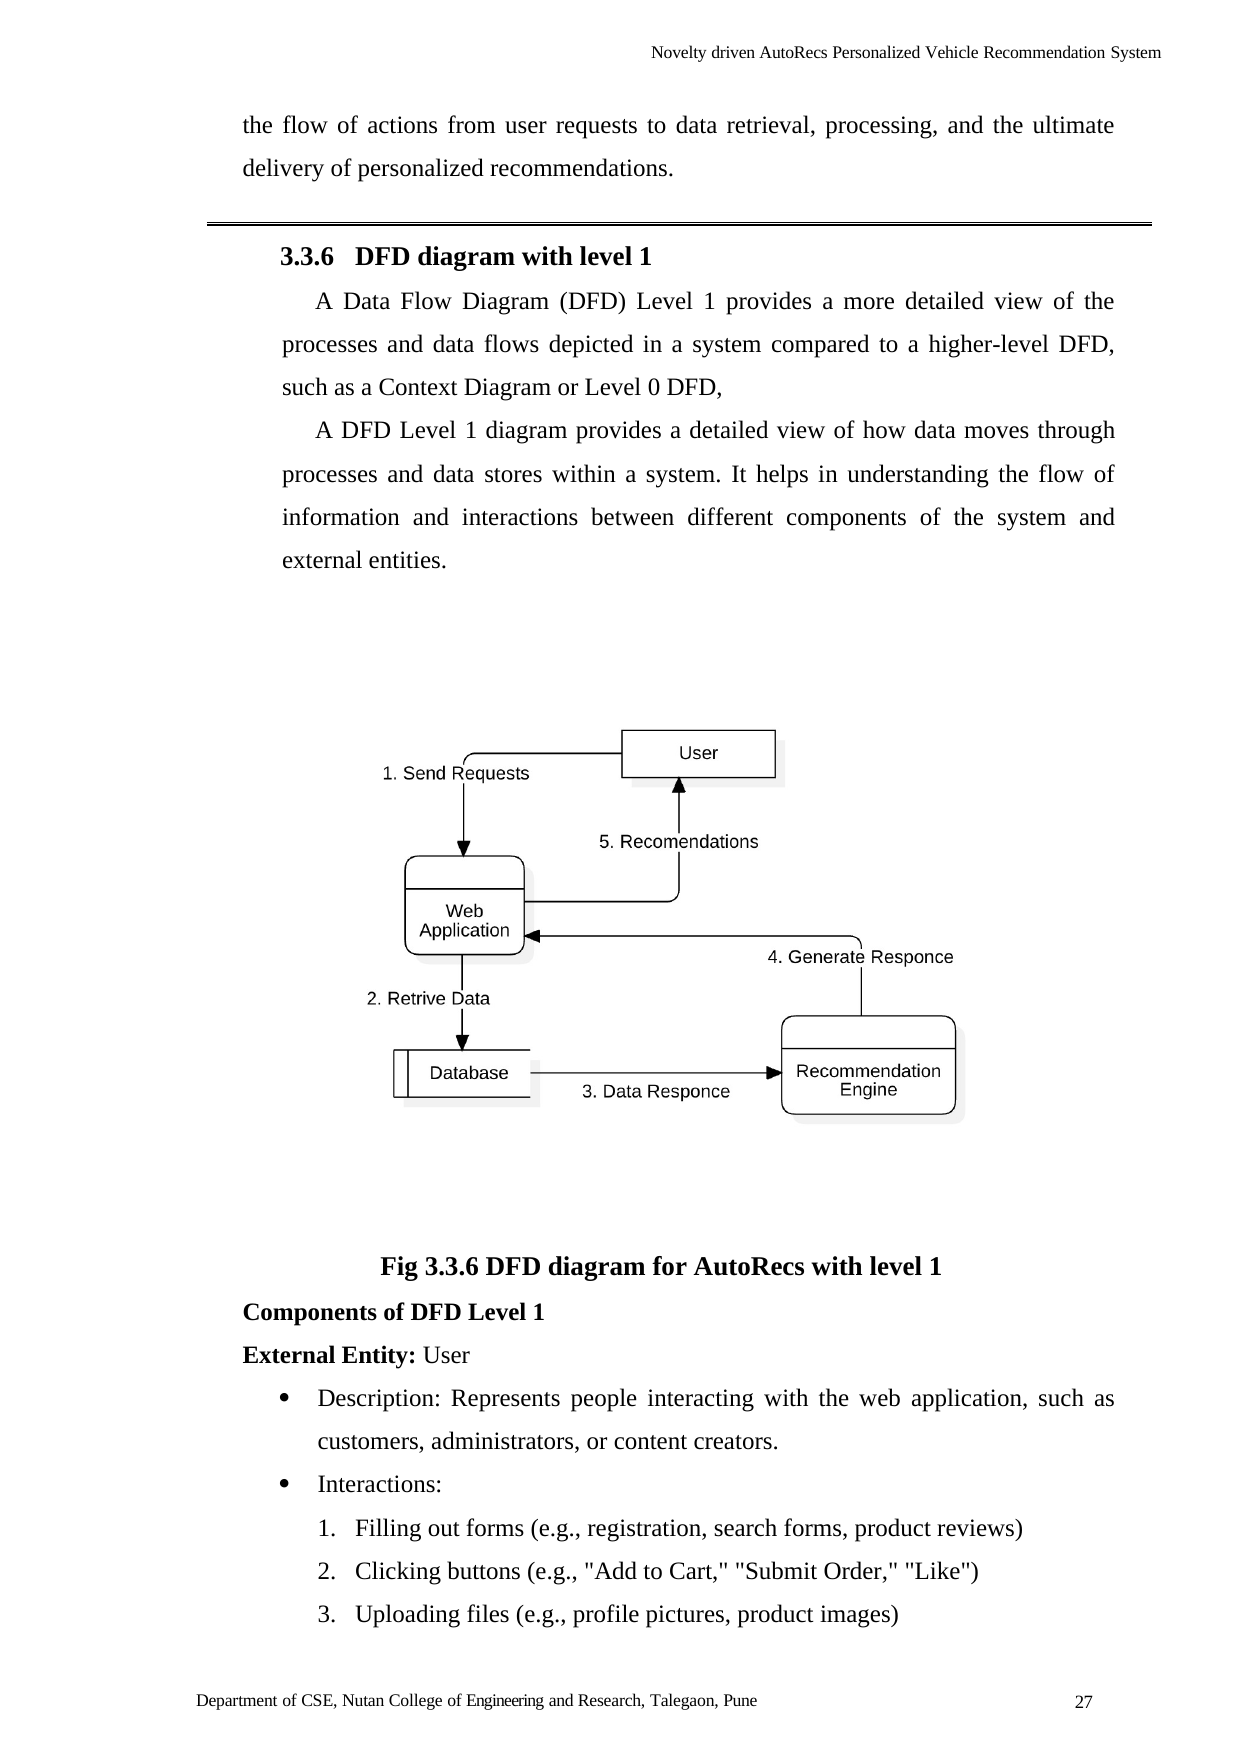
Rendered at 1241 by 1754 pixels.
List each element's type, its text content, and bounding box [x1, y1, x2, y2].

text Components of DFD Level 1 [242, 1297, 1116, 1326]
list Filling out forms (e.g., registration, search forms, product reviews) [317, 1513, 1116, 1541]
picture [352, 675, 1007, 1222]
list Uploading files (e.g., profile pictures, product images) [317, 1599, 1116, 1628]
text Fig 3.3.6 DFD diagram for AutoRecs with level 1 [207, 1250, 1116, 1282]
list Description: Represents people interacting with the web application, such as customers, administrators, or content creators. [280, 1383, 1116, 1455]
text External Entity: User [242, 1340, 1116, 1369]
text A Data Flow Diagram (DFD) Level 1 provides a more detailed view of the processes and data flows depicted in a system compared to a higher-level DFD, such as a Context Diagram or Level 0 DFD, [282, 286, 1116, 401]
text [242, 110, 1116, 182]
list Interactions: [280, 1469, 1116, 1498]
list DFD diagram with level 1 [280, 239, 1116, 271]
text A DFD Level 1 diagram provides a detailed view of how data moves through processes and data stores within a system. It helps in understanding the flow of information and interactions between different components of the system and external entities. [282, 416, 1116, 574]
list Clicking buttons (e.g., "Add to Cart," "Submit Order," "Like") [317, 1556, 1116, 1584]
